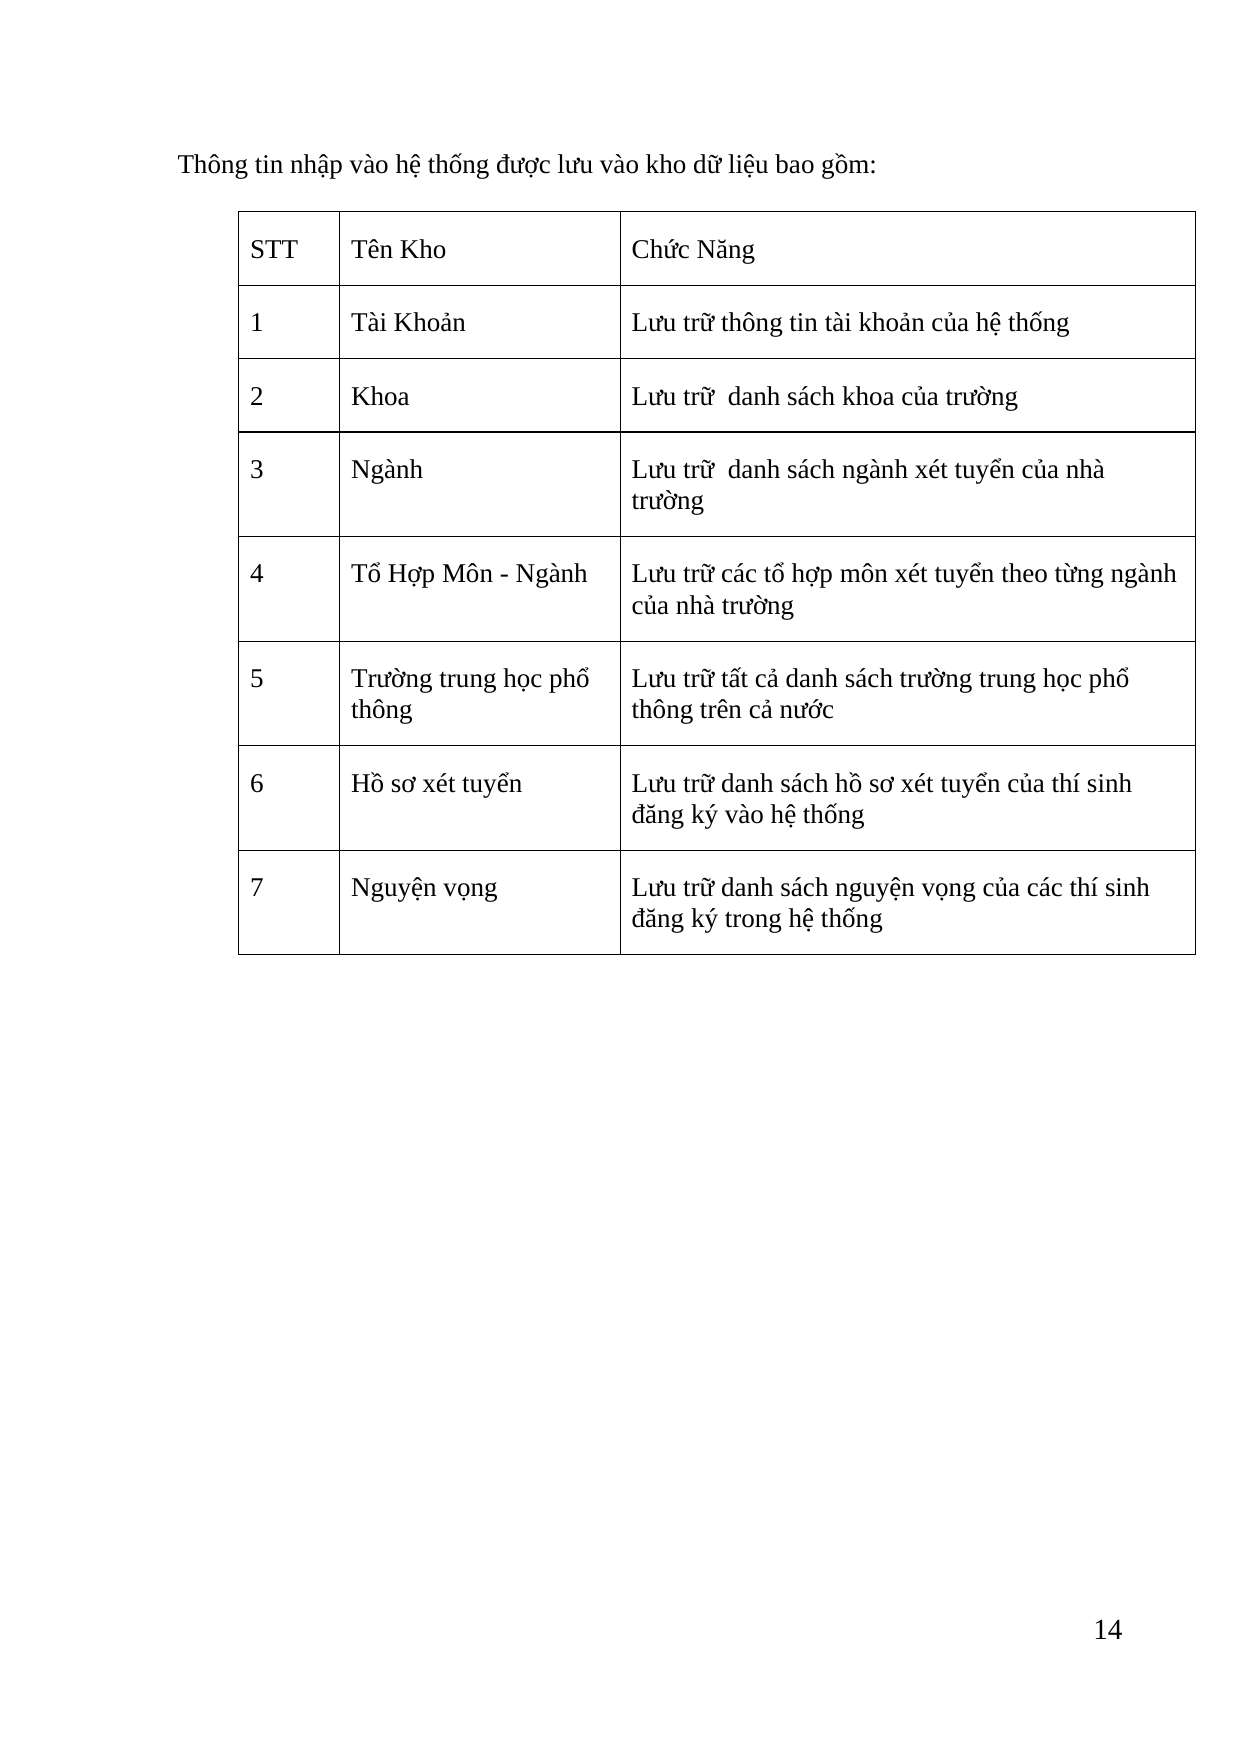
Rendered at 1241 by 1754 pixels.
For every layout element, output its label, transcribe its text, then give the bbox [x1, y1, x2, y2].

table_header STT [239, 212, 339, 284]
table_cell Hồ sơ xét tuyển [340, 746, 620, 850]
table_cell Lưu trữ các tổ hợp môn xét tuyển theo từng ngành của nhà trường [621, 537, 1195, 641]
table_cell Lưu trữ tất cả danh sách trường trung học phổ thông trên cả nước [621, 642, 1195, 745]
table_cell Tài Khoản [340, 286, 620, 358]
table_cell Khoa [340, 359, 620, 431]
table_cell 1 [239, 286, 339, 358]
table_cell Lưu trữ danh sách nguyện vọng của các thí sinh đăng ký trong hệ thống [621, 851, 1195, 954]
table_cell Lưu trữ thông tin tài khoản của hệ thống [621, 286, 1195, 358]
table_cell Lưu trữ danh sách ngành xét tuyển của nhà trường [621, 433, 1195, 536]
table_cell Tổ Hợp Môn - Ngành [340, 537, 620, 641]
table_cell Nguyện vọng [340, 851, 620, 954]
table_cell 7 [239, 851, 339, 954]
table_cell 4 [239, 537, 339, 641]
table_header Tên Kho [340, 212, 620, 284]
table_cell 3 [239, 433, 339, 536]
table_cell 5 [239, 642, 339, 745]
table_cell Lưu trữ danh sách khoa của trường [621, 359, 1195, 431]
table_cell 2 [239, 359, 339, 431]
table_cell 6 [239, 746, 339, 850]
table_cell Trường trung học phổ thông [340, 642, 620, 745]
table_cell Lưu trữ danh sách hồ sơ xét tuyển của thí sinh đăng ký vào hệ thống [621, 746, 1195, 850]
table_cell Ngành [340, 433, 620, 536]
table_header Chức Năng [621, 212, 1195, 284]
text Thông tin nhập vào hệ thống được lưu vào kho dữ liệu bao gồm: [177, 148, 1122, 179]
